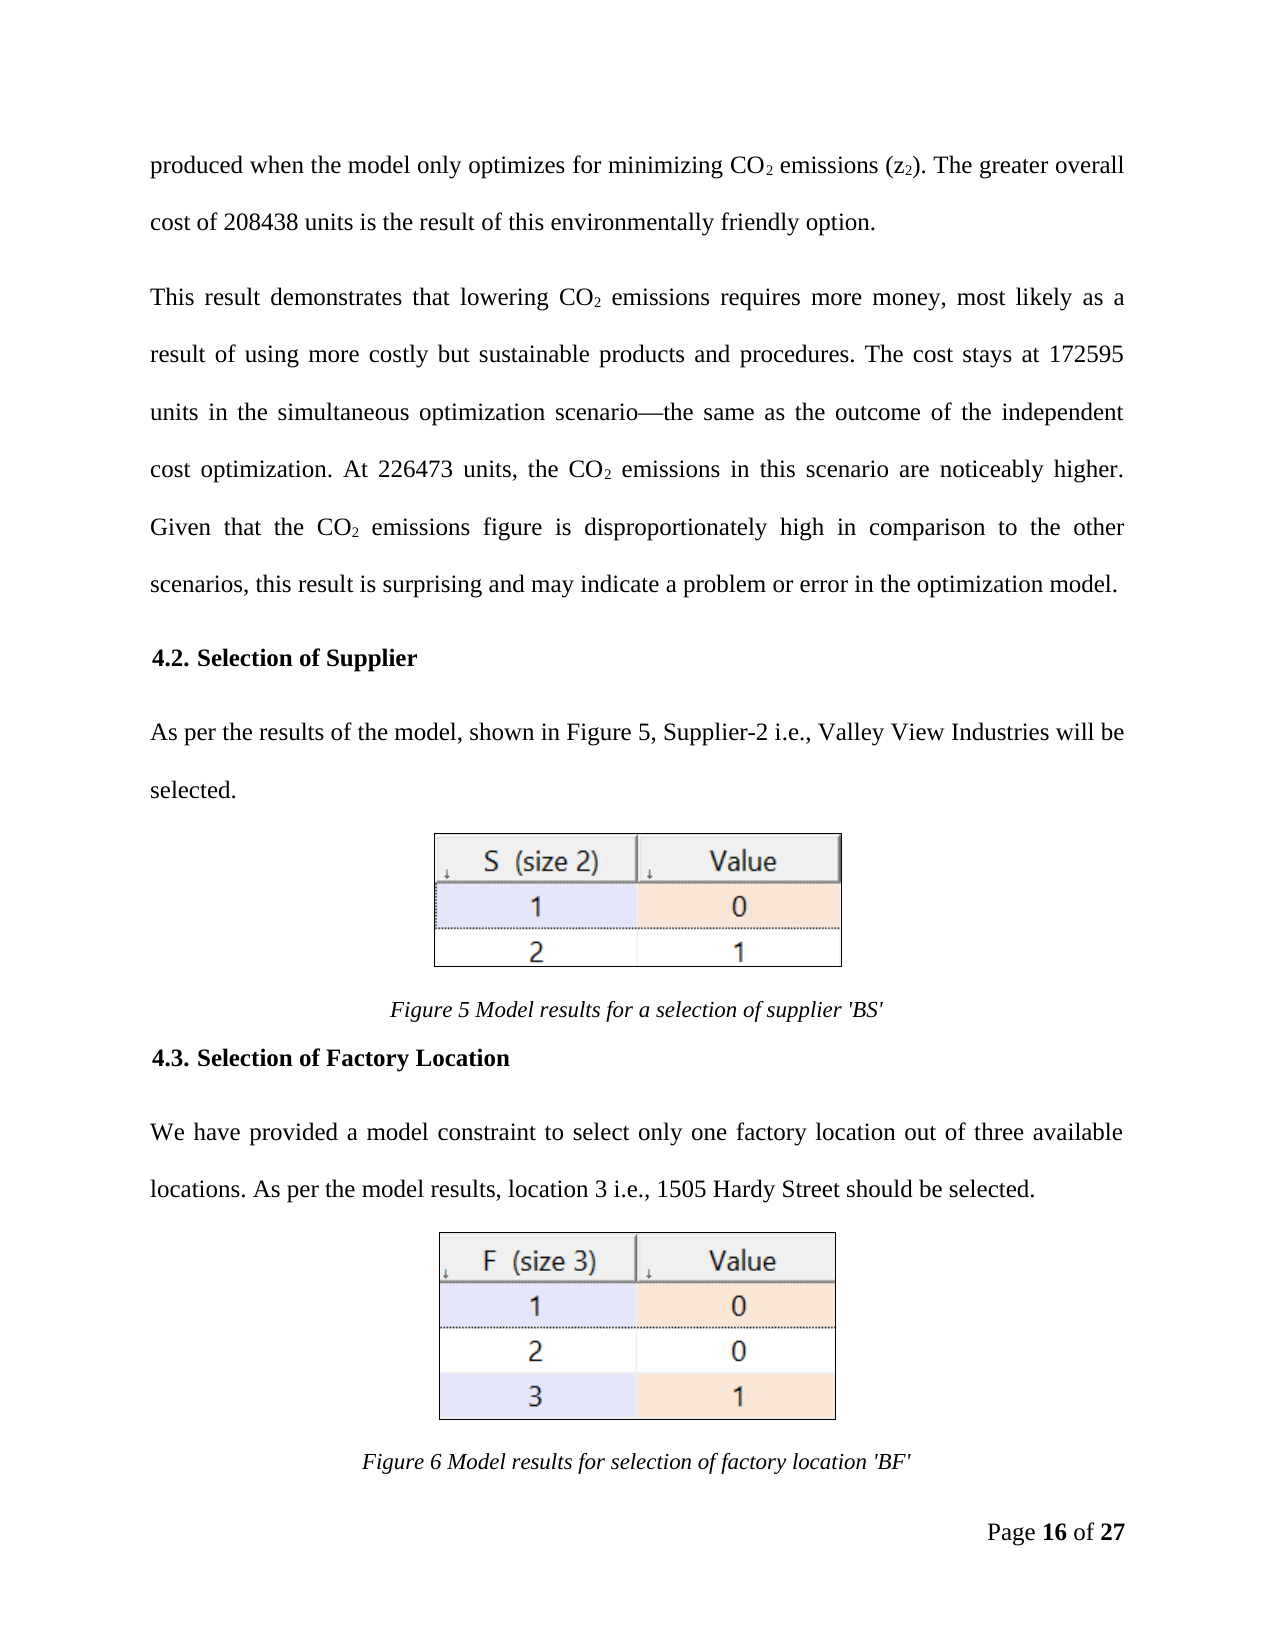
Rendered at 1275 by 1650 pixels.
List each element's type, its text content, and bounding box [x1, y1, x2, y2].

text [150, 150, 1125, 236]
picture [435, 834, 841, 966]
picture [440, 1233, 835, 1419]
text Figure 6 Model results for selection of factory location 'BF' [150, 1448, 1125, 1474]
subtitle Selection of Factory Location [152, 1043, 1125, 1072]
subtitle Selection of Supplier [152, 643, 1125, 672]
text Figure 5 Model results for a selection of supplier 'BS' [150, 996, 1125, 1022]
text As per the results of the model, shown in Figure 5, Supplier-2 i.e., Valley View Industries will be selected. [150, 717, 1125, 804]
text This result demonstrates that lowering CO2 emissions requires more money, most likely as a result of using more costly but sustainable products and procedures. The cost stays at 172595 units in the simultaneous optimization scenario—the same as the outcome of the independent cost optimization. At 226473 units, the CO2 emissions in this scenario are noticeably higher. Given that the CO2 emissions figure is disproportionately high in comparison to the other scenarios, this result is surprising and may indicate a problem or error in the optimization model. [150, 282, 1125, 598]
text We have provided a model constraint to select only one factory location out of three available locations. As per the model results, location 3 i.e., 1505 Hardy Street should be selected. [150, 1117, 1125, 1203]
